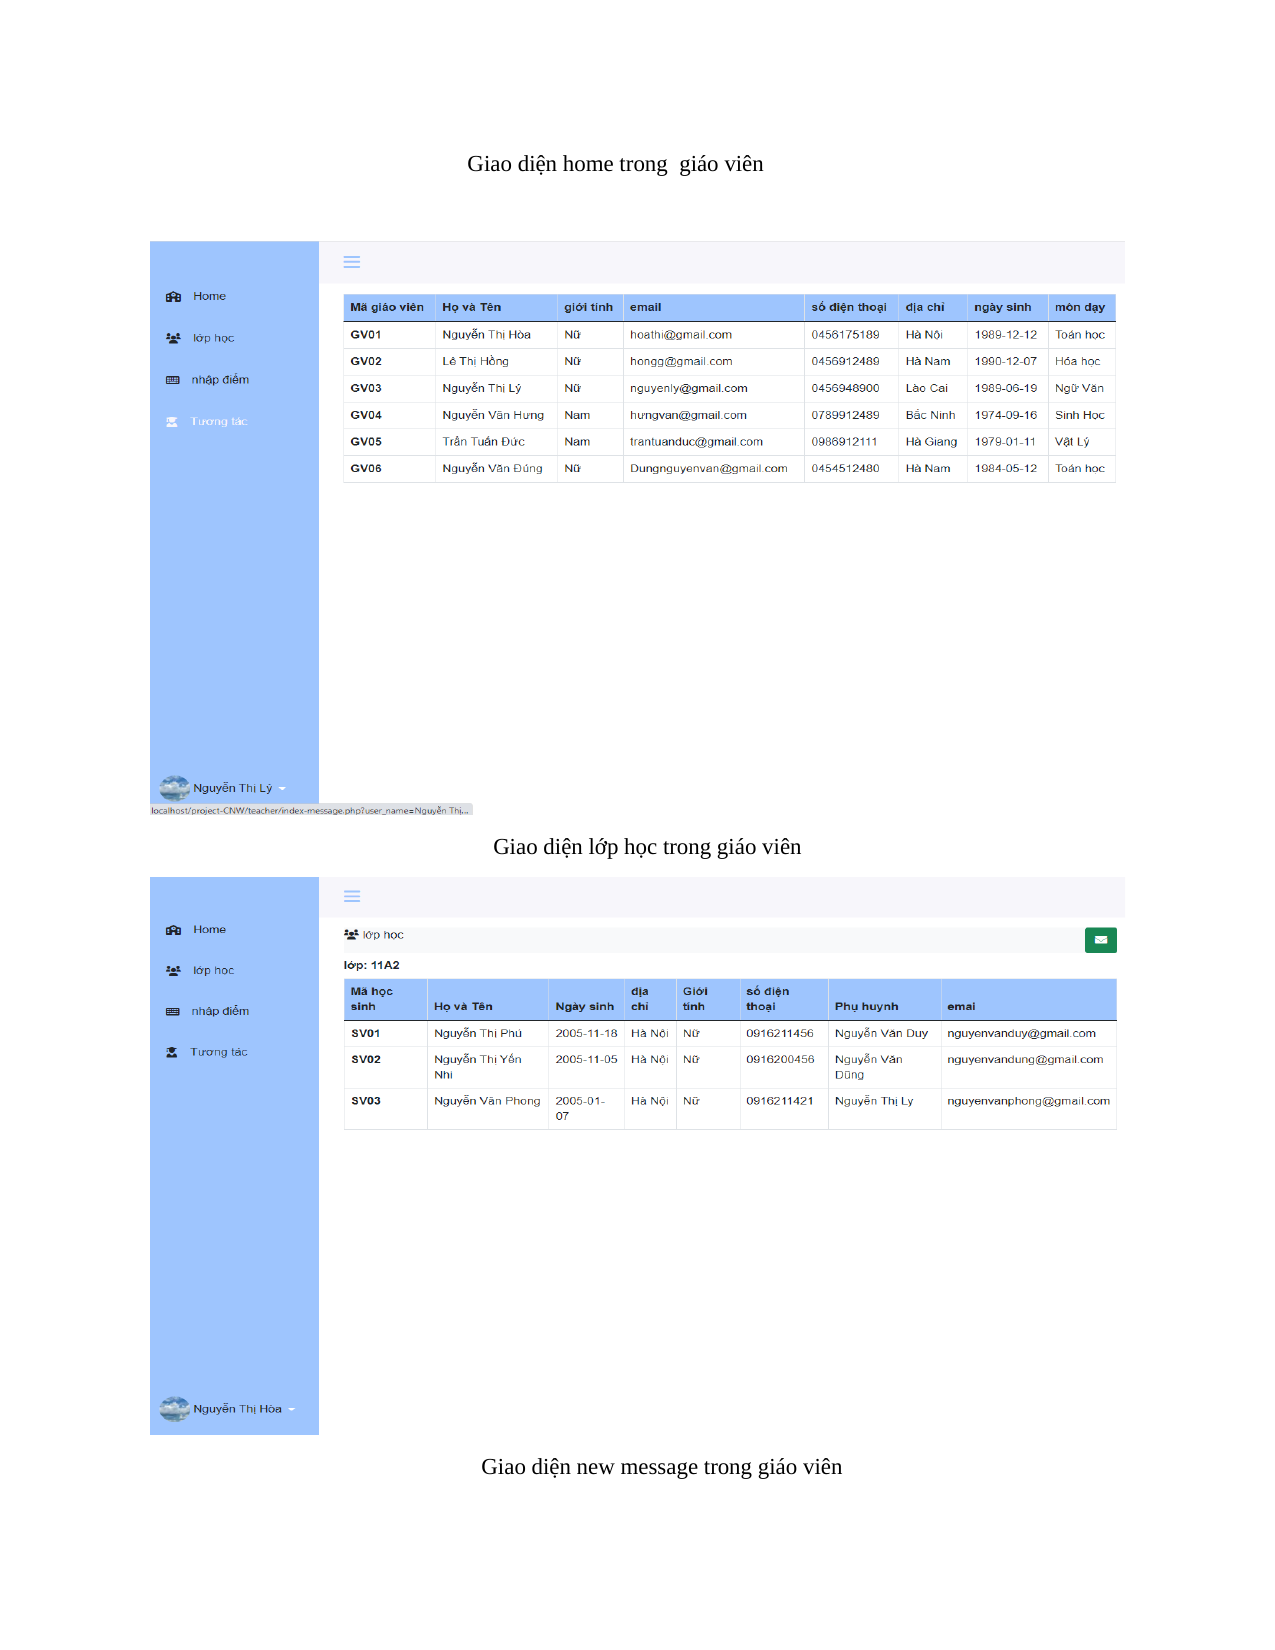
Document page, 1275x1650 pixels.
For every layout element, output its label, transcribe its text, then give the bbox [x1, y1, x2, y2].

picture [150, 877, 1125, 1435]
picture [150, 241, 1125, 815]
text Giao diện new message trong giáo viên [150, 1453, 1125, 1479]
text Giao diện lớp học trong giáo viên [150, 833, 1125, 859]
text Giao diện home trong giáo viên [150, 150, 1125, 176]
